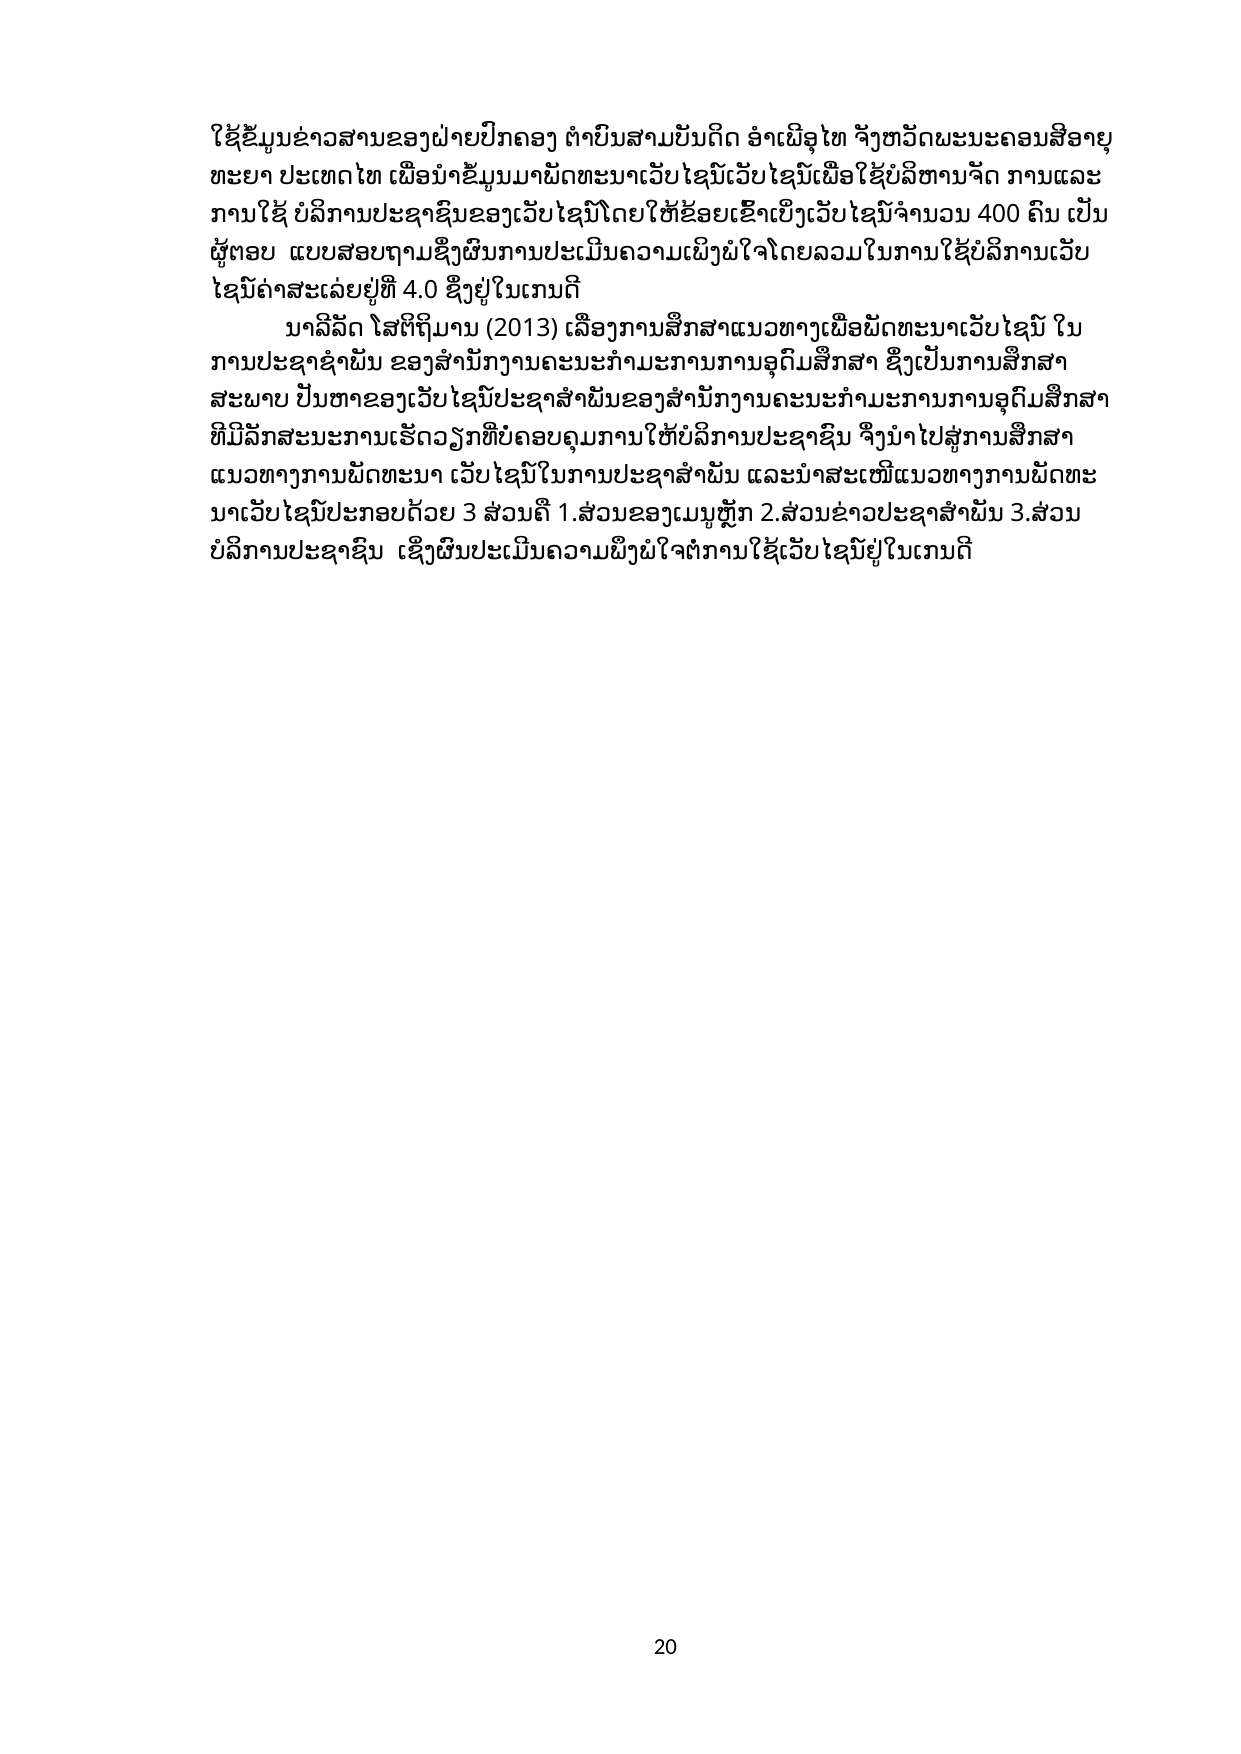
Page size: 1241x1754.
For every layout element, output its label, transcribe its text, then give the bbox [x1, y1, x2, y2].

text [210, 120, 1120, 309]
text ນາລີລັດ ໂສຕິຖິມານ (2013) ເລື່ອງການສຶກສາແນວທາງເພື່ອພັດທະນາເວັບໄຊນ໌ ໃນການປະຊາຊຳພັນ ຂອງສຳນັກງານຄະນະກຳມະການການອຸດົມສຶກສາ ຊຶ່ງເປັນການສຶກສາສະພາບ ປັນຫາຂອງເວັບໄຊນ໌ປະຊາສຳພັນຂອງສຳນັກງານຄະນະກຳມະການການອຸດົມສຶກສາທີມີລັກສະນະການເຮັດວຽກທີ່ບໍ່ຄອບຄຸມການໃຫ້ບໍລິການປະຊາຊົນ ຈຶ່ງນຳໄປສູ່ການສຶກສາແນວທາງການພັດທະນາ ເວັບໄຊນ໌ໃນການປະຊາສຳພັນ ແລະນຳສະເໜີແນວທາງການພັດທະນາເວັບໄຊນ໌ປະກອບດ້ວຍ 3 ສ່ວນຄື 1.ສ່ວນຂອງເມນູຫຼັກ 2.ສ່ວນຂ່າວປະຊາສຳພັນ 3.ສ່ວນບໍລິການປະຊາຊົນ ເຊິ່ງຜົນປະເມີນຄວາມພຶງພໍໃຈຕໍ່ການໃຊ້ເວັບໄຊນ໌ຢູ່ໃນເກນດີ [210, 309, 1120, 571]
